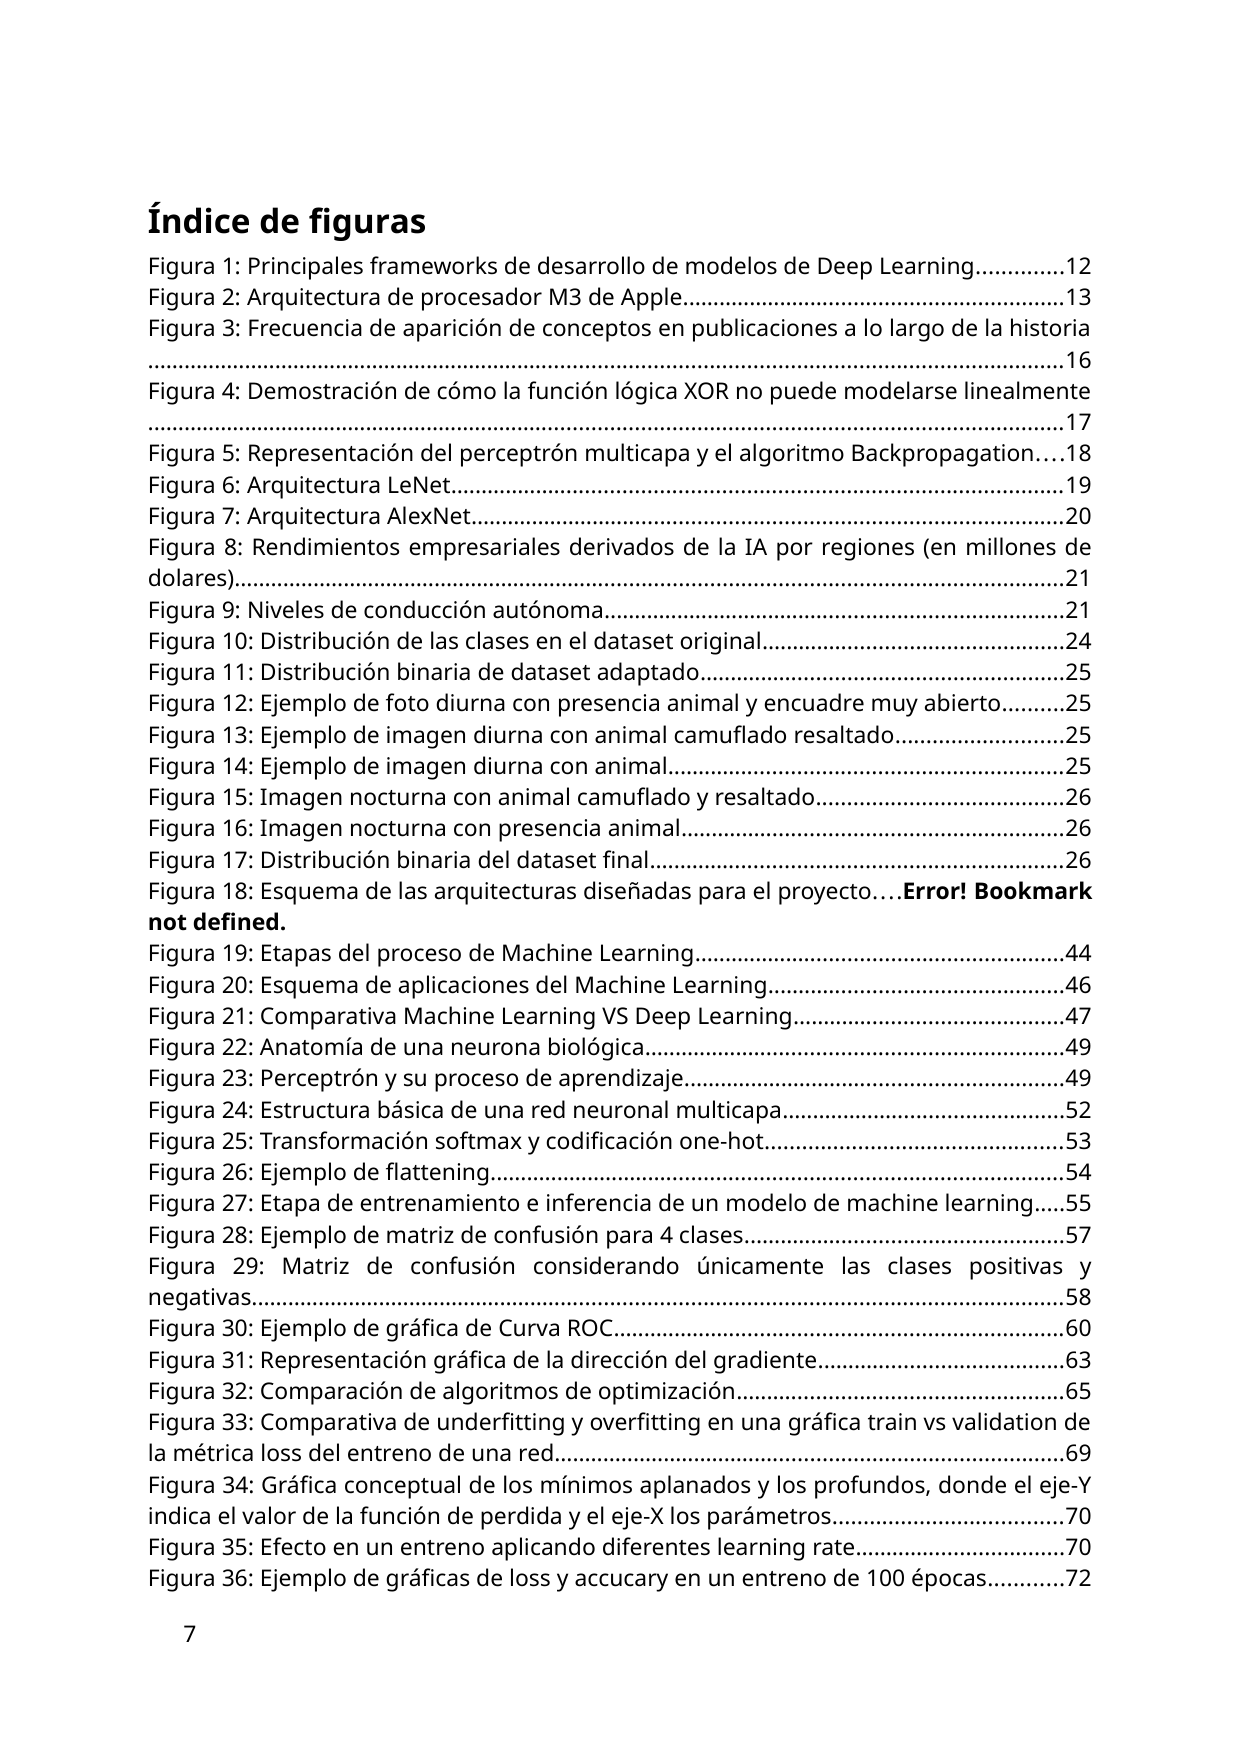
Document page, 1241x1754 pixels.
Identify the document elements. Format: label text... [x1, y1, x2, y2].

text Figura 32: Comparación de algoritmos de optimización 65 [148, 1375, 1092, 1406]
text Figura 5: Representación del perceptrón multicapa y el algoritmo Backpropagation 18 [148, 437, 1092, 469]
text Figura 31: Representación gráfica de la dirección del gradiente 63 [148, 1344, 1092, 1375]
text Figura 12: Ejemplo de foto diurna con presencia animal y encuadre muy abierto 25 [148, 687, 1092, 719]
text Figura 26: Ejemplo de flattening 54 [148, 1156, 1092, 1187]
text Figura 15: Imagen nocturna con animal camuflado y resaltado 26 [148, 781, 1092, 812]
text Figura 36: Ejemplo de gráficas de loss y accucary en un entreno de 100 épocas 72 [148, 1562, 1092, 1594]
text Figura 28: Ejemplo de matriz de confusión para 4 clases 57 [148, 1219, 1092, 1250]
text Figura 25: Transformación softmax y codificación one-hot 53 [148, 1125, 1092, 1156]
text Figura 11: Distribución binaria de dataset adaptado 25 [148, 656, 1092, 687]
text Figura 34: Gráfica conceptual de los mínimos aplanados y los profundos, donde el eje-Y indica el valor de la función de perdida y el eje-X los parámetros 70 [148, 1469, 1092, 1531]
text Figura 35: Efecto en un entreno aplicando diferentes learning rate 70 [148, 1531, 1092, 1562]
text Figura 13: Ejemplo de imagen diurna con animal camuflado resaltado 25 [148, 719, 1092, 750]
text Figura 20: Esquema de aplicaciones del Machine Learning 46 [148, 969, 1092, 1000]
text Figura 29: Matriz de confusión considerando únicamente las clases positivas y negativas 58 [148, 1250, 1092, 1312]
text Figura 6: Arquitectura LeNet 19 [148, 469, 1092, 500]
text Figura 1: Principales frameworks de desarrollo de modelos de Deep Learning 12 [148, 250, 1092, 281]
text Figura 21: Comparativa Machine Learning VS Deep Learning 47 [148, 1000, 1092, 1031]
text Figura 24: Estructura básica de una red neuronal multicapa 52 [148, 1094, 1092, 1125]
text Figura 19: Etapas del proceso de Machine Learning 44 [148, 937, 1092, 969]
text Figura 22: Anatomía de una neurona biológica 49 [148, 1031, 1092, 1062]
text Figura 3: Frecuencia de aparición de conceptos en publicaciones a lo largo de la historia 16 [148, 312, 1092, 375]
text Figura 14: Ejemplo de imagen diurna con animal 25 [148, 750, 1092, 781]
text Figura 10: Distribución de las clases en el dataset original 24 [148, 625, 1092, 656]
text Figura 27: Etapa de entrenamiento e inferencia de un modelo de machine learning 55 [148, 1187, 1092, 1219]
text Figura 17: Distribución binaria del dataset final 26 [148, 844, 1092, 875]
text Figura 30: Ejemplo de gráfica de Curva ROC 60 [148, 1312, 1092, 1344]
text Figura 16: Imagen nocturna con presencia animal 26 [148, 812, 1092, 844]
subtitle Índice de figuras [148, 198, 1092, 243]
text Figura 18: Esquema de las arquitecturas diseñadas para el proyecto Error! Bookmark not defined. [148, 875, 1092, 937]
text Figura 8: Rendimientos empresariales derivados de la IA por regiones (en millones de dolares) 21 [148, 531, 1092, 594]
text Figura 23: Perceptrón y su proceso de aprendizaje 49 [148, 1062, 1092, 1094]
text Figura 7: Arquitectura AlexNet 20 [148, 500, 1092, 531]
text Figura 9: Niveles de conducción autónoma 21 [148, 594, 1092, 625]
text Figura 2: Arquitectura de procesador M3 de Apple 13 [148, 281, 1092, 312]
text Figura 4: Demostración de cómo la función lógica XOR no puede modelarse linealmente 17 [148, 375, 1092, 437]
text Figura 33: Comparativa de underfitting y overfitting en una gráfica train vs validation de la métrica loss del entreno de una red 69 [148, 1406, 1092, 1469]
